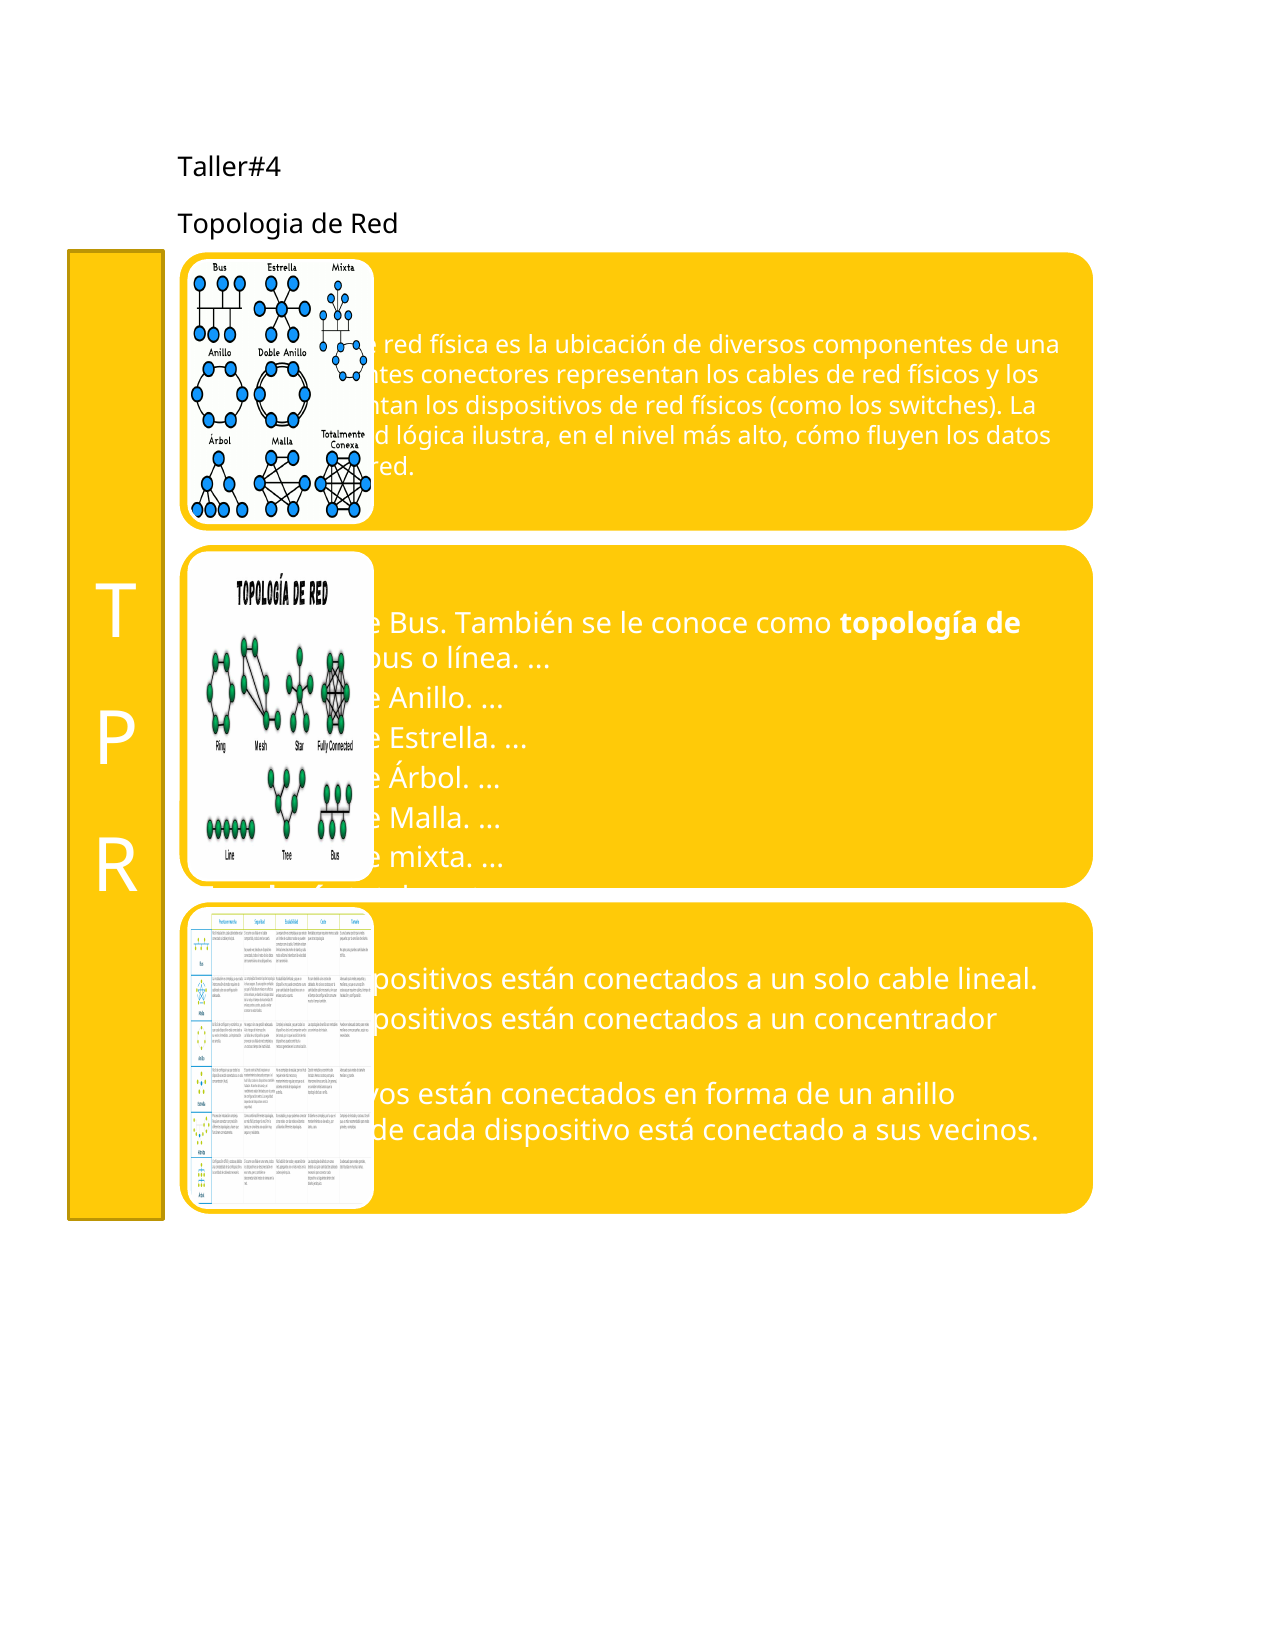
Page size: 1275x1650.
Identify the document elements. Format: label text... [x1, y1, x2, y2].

text Taller#4 [177, 148, 1098, 184]
picture [191, 555, 370, 878]
picture [191, 911, 370, 1205]
picture [191, 263, 370, 520]
text Topologia de Red [177, 204, 1098, 1222]
